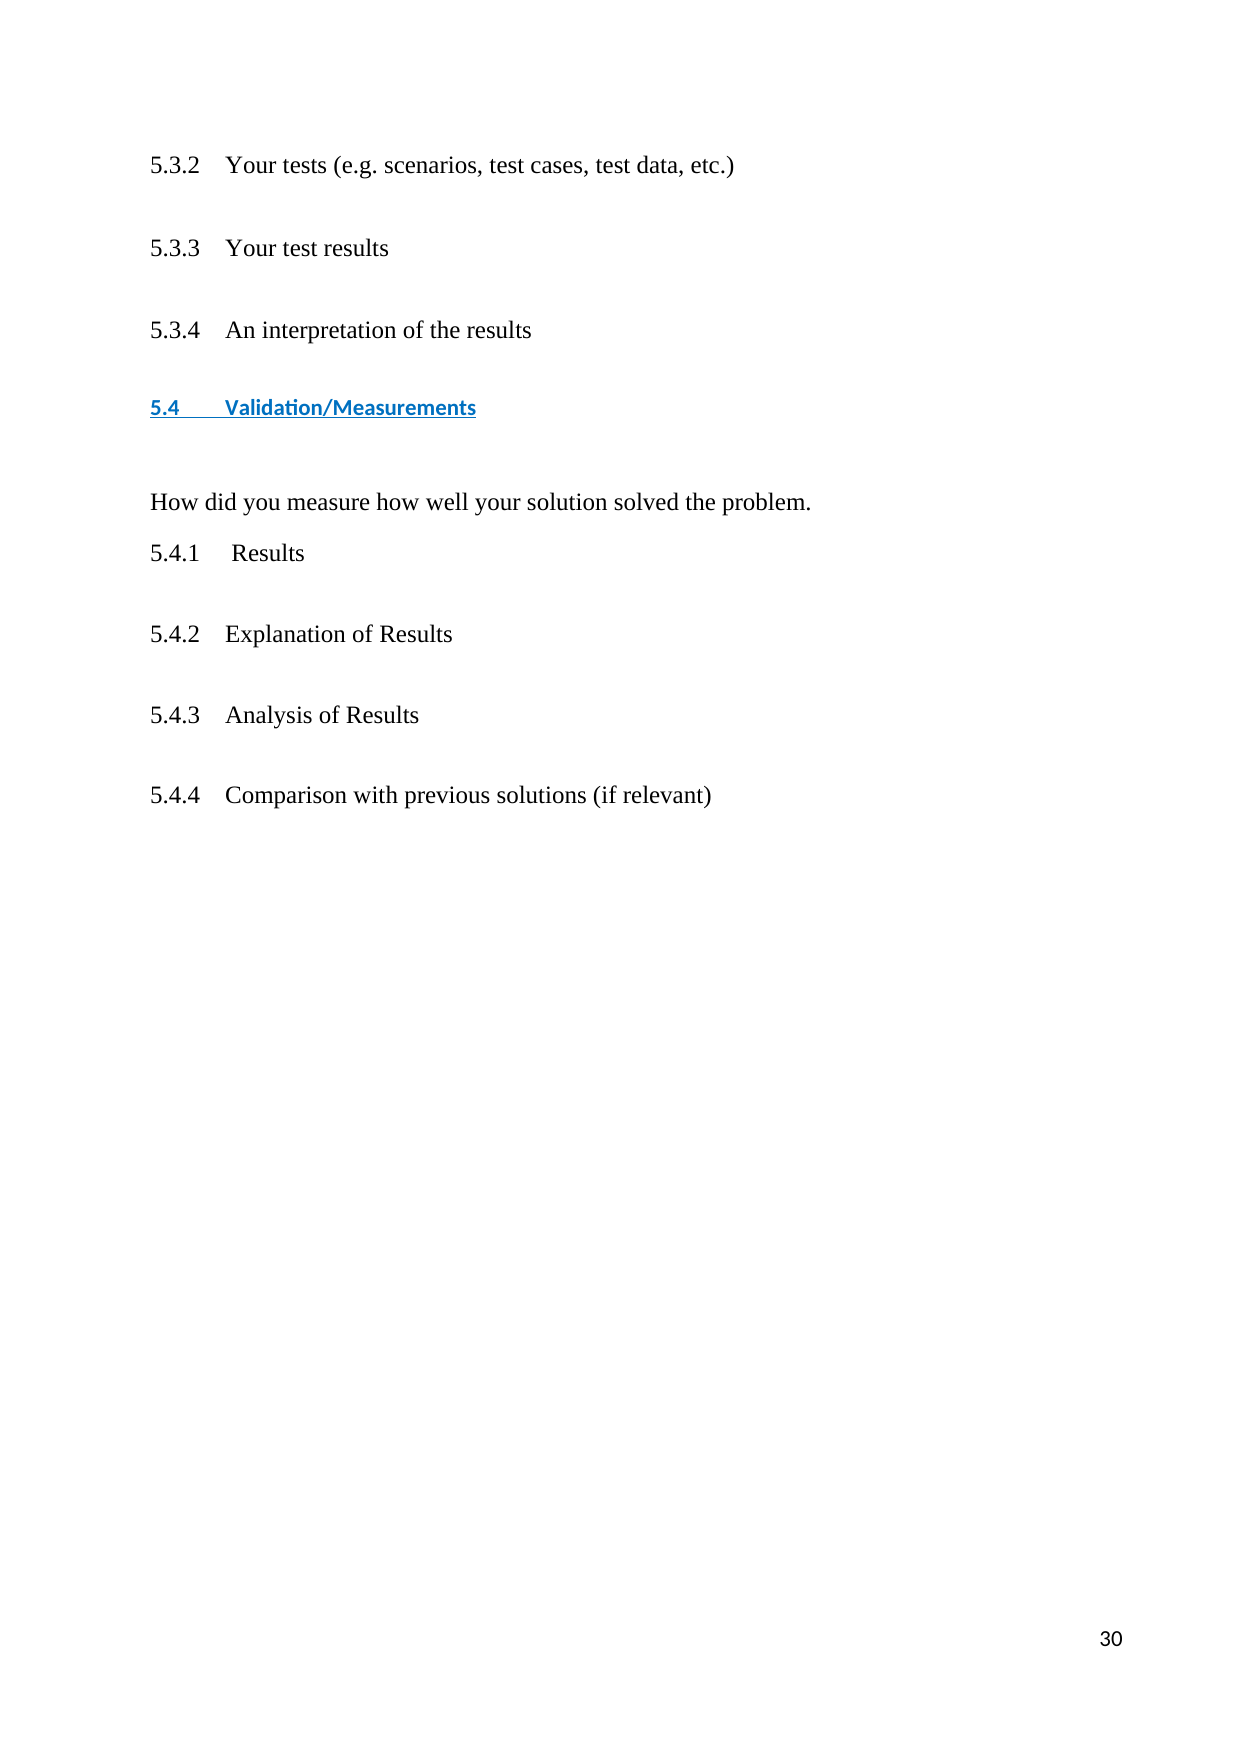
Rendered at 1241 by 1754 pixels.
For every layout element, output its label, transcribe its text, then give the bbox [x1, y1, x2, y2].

subtitle 5.4.4 Comparison with previous solutions (if relevant) [150, 780, 1122, 809]
subtitle 5.3.4 An interpretation of the results [150, 315, 1122, 344]
subtitle 5.4.3 Analysis of Results [150, 700, 1122, 728]
subtitle 5.4.1 Results [150, 538, 1122, 567]
subtitle 5.3.3 Your test results [150, 233, 1122, 262]
subtitle 5.4 Validation/Measurements [150, 393, 1122, 421]
subtitle 5.4.2 Explanation of Results [150, 619, 1122, 648]
text How did you measure how well your solution solved the problem. [150, 487, 1122, 515]
subtitle 5.3.2 Your tests (e.g. scenarios, test cases, test data, etc.) [150, 150, 1122, 179]
